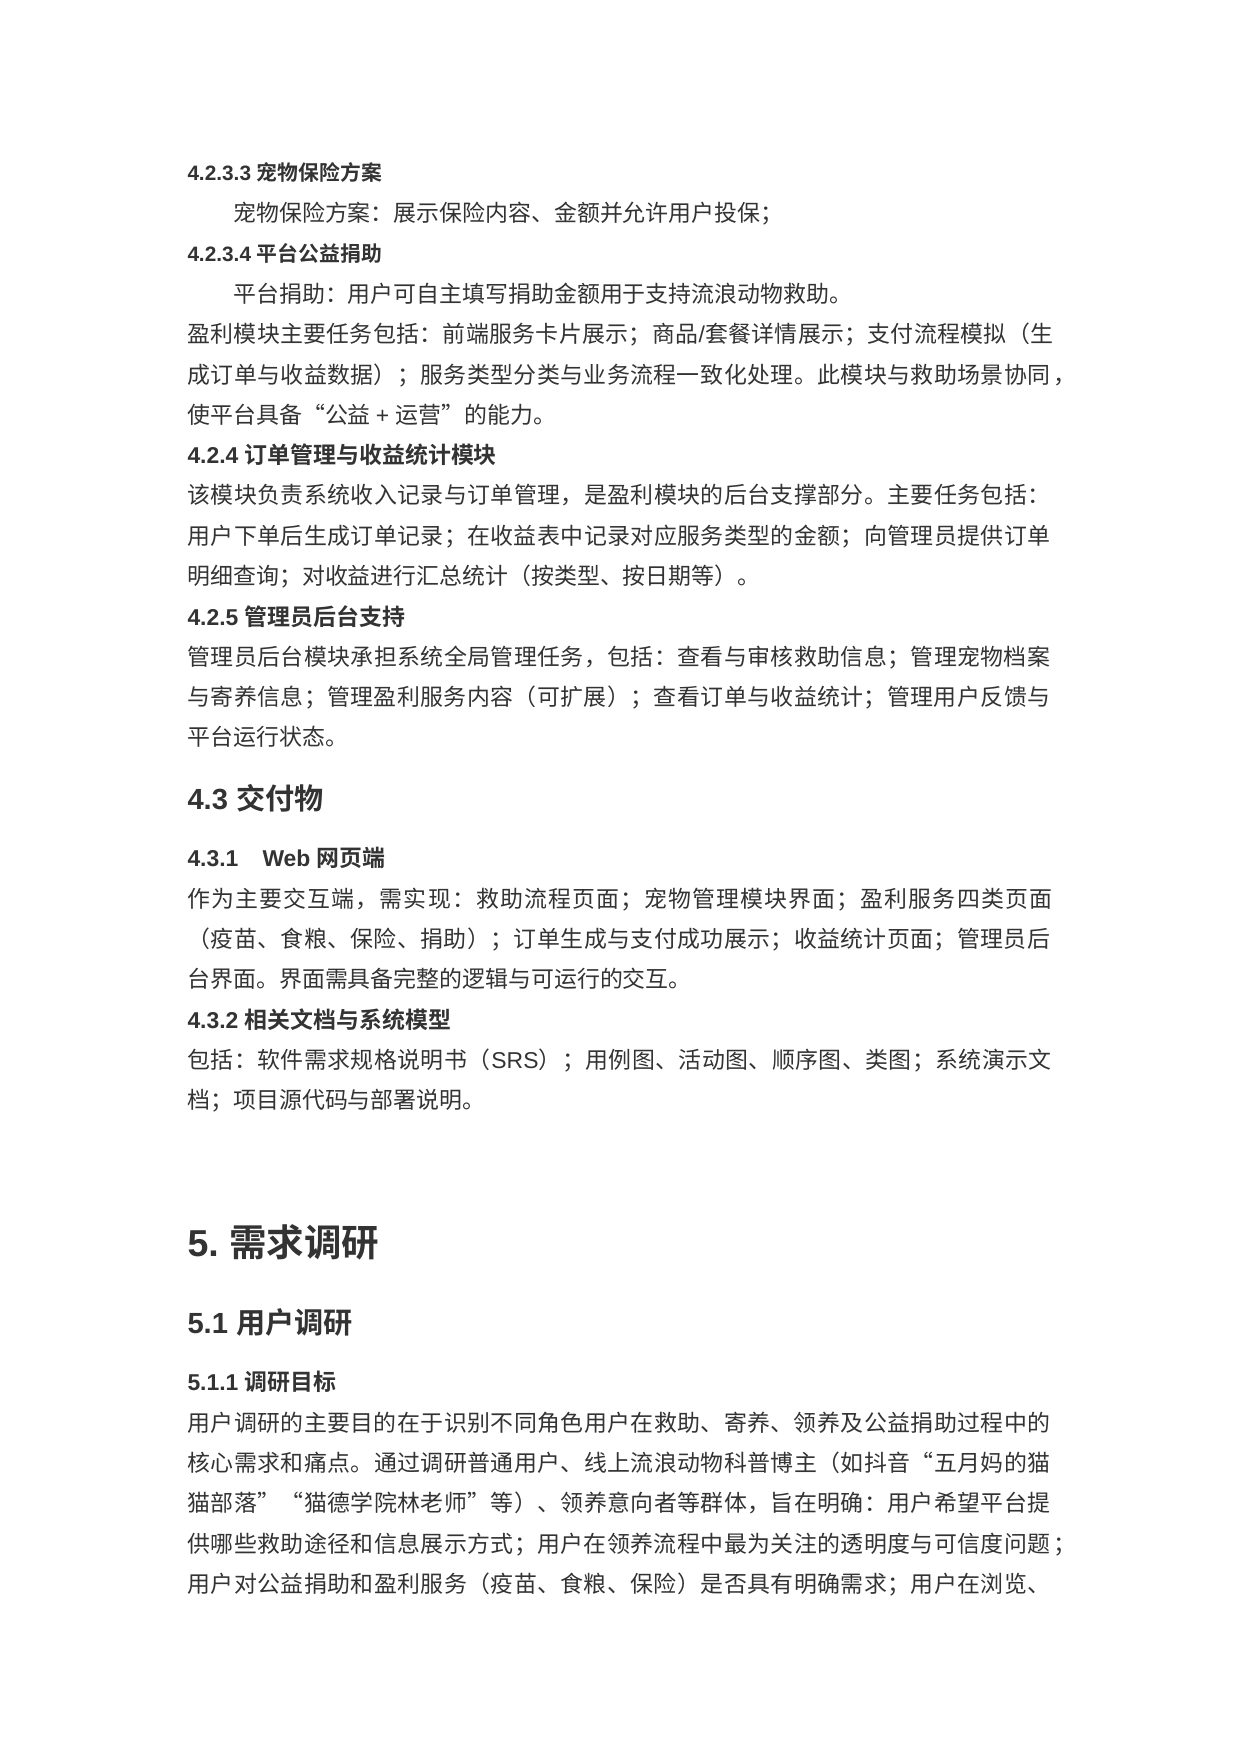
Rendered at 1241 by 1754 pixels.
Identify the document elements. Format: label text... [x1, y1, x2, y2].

text 4.2.3.4 平台公益捐助 [187, 232, 1053, 272]
text 5.1 用户调研 [187, 1280, 1053, 1361]
text 作为主要交互端，需实现：救助流程页面；宠物管理模块界面；盈利服务四类页面（疫苗、食粮、保险、捐助）；订单生成与支付成功展示；收益统计页面；管理员后台界面。界面需具备完整的逻辑与可运行的交互。 [187, 877, 1053, 998]
text 4.3 交付物 [187, 756, 1053, 837]
list Web 网页端 [187, 837, 1053, 877]
text 该模块负责系统收入记录与订单管理，是盈利模块的后台支撑部分。主要任务包括：用户下单后生成订单记录；在收益表中记录对应服务类型的金额；向管理员提供订单明细查询；对收益进行汇总统计（按类型、按日期等）。 [187, 474, 1053, 595]
text 4.2.3.3 宠物保险方案 [187, 151, 1053, 192]
text 管理员后台模块承担系统全局管理任务，包括：查看与审核救助信息；管理宠物档案与寄养信息；管理盈利服务内容（可扩展）；查看订单与收益统计；管理用户反馈与平台运行状态。 [187, 635, 1053, 756]
text 宠物保险方案：展示保险内容、金额并允许用户投保； [187, 192, 1053, 232]
text 5. 需求调研 [187, 1199, 1053, 1280]
text 4.2.5 管理员后台支持 [187, 595, 1053, 635]
text 平台捐助：用户可自主填写捐助金额用于支持流浪动物救助。 [187, 272, 1053, 313]
text 4.2.4 订单管理与收益统计模块 [187, 433, 1053, 474]
text 盈利模块主要任务包括：前端服务卡片展示；商品/套餐详情展示；支付流程模拟（生成订单与收益数据）；服务类型分类与业务流程一致化处理。此模块与救助场景协同，使平台具备“公益 + 运营”的能力。 [187, 313, 1053, 433]
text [187, 1401, 1053, 1603]
text 包括：软件需求规格说明书（SRS）；用例图、活动图、顺序图、类图；系统演示文档；项目源代码与部署说明。 [187, 1038, 1053, 1119]
text 4.3.2 相关文档与系统模型 [187, 998, 1053, 1038]
text 5.1.1 调研目标 [187, 1361, 1053, 1401]
